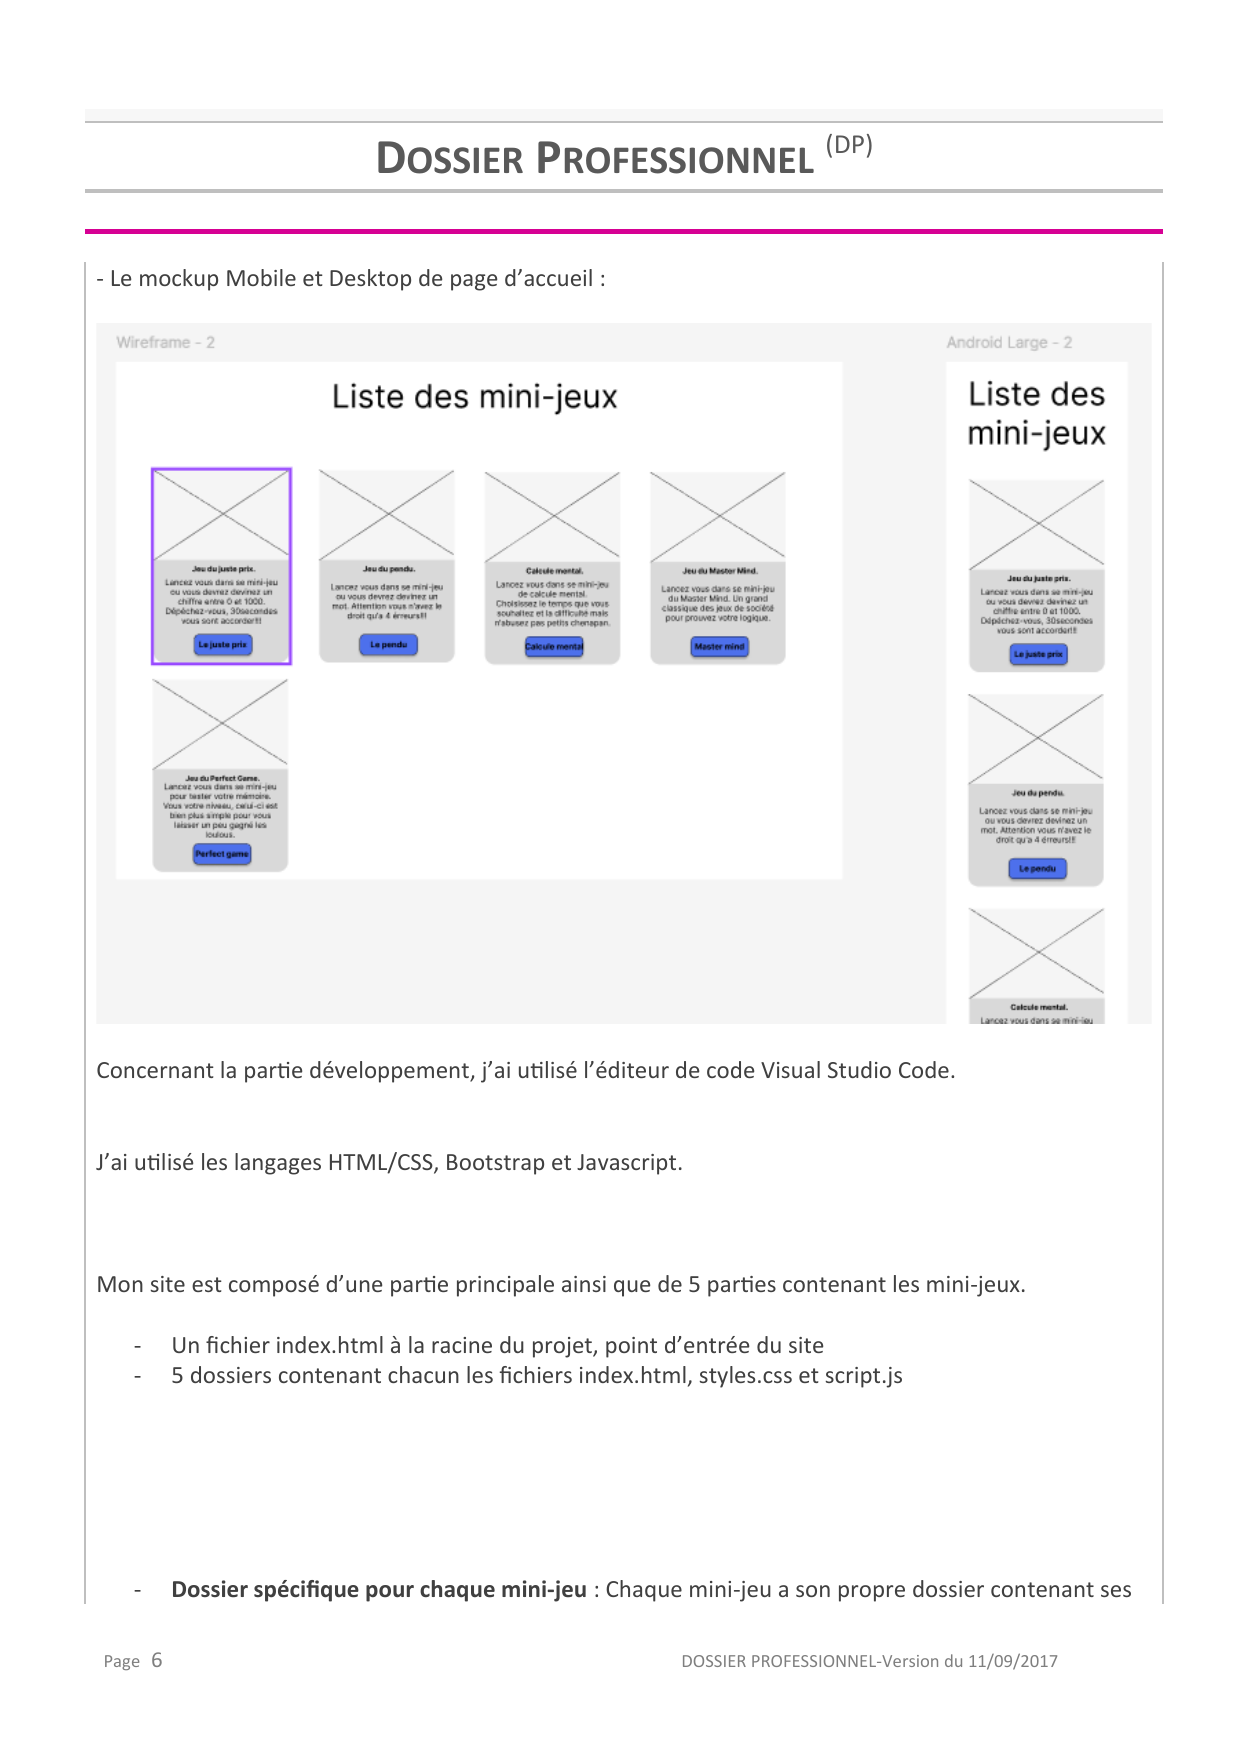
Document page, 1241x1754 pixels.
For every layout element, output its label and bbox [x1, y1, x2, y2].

picture [96, 323, 1152, 1024]
table_cell [86, 1024, 1162, 1603]
table_cell [86, 262, 1162, 1023]
